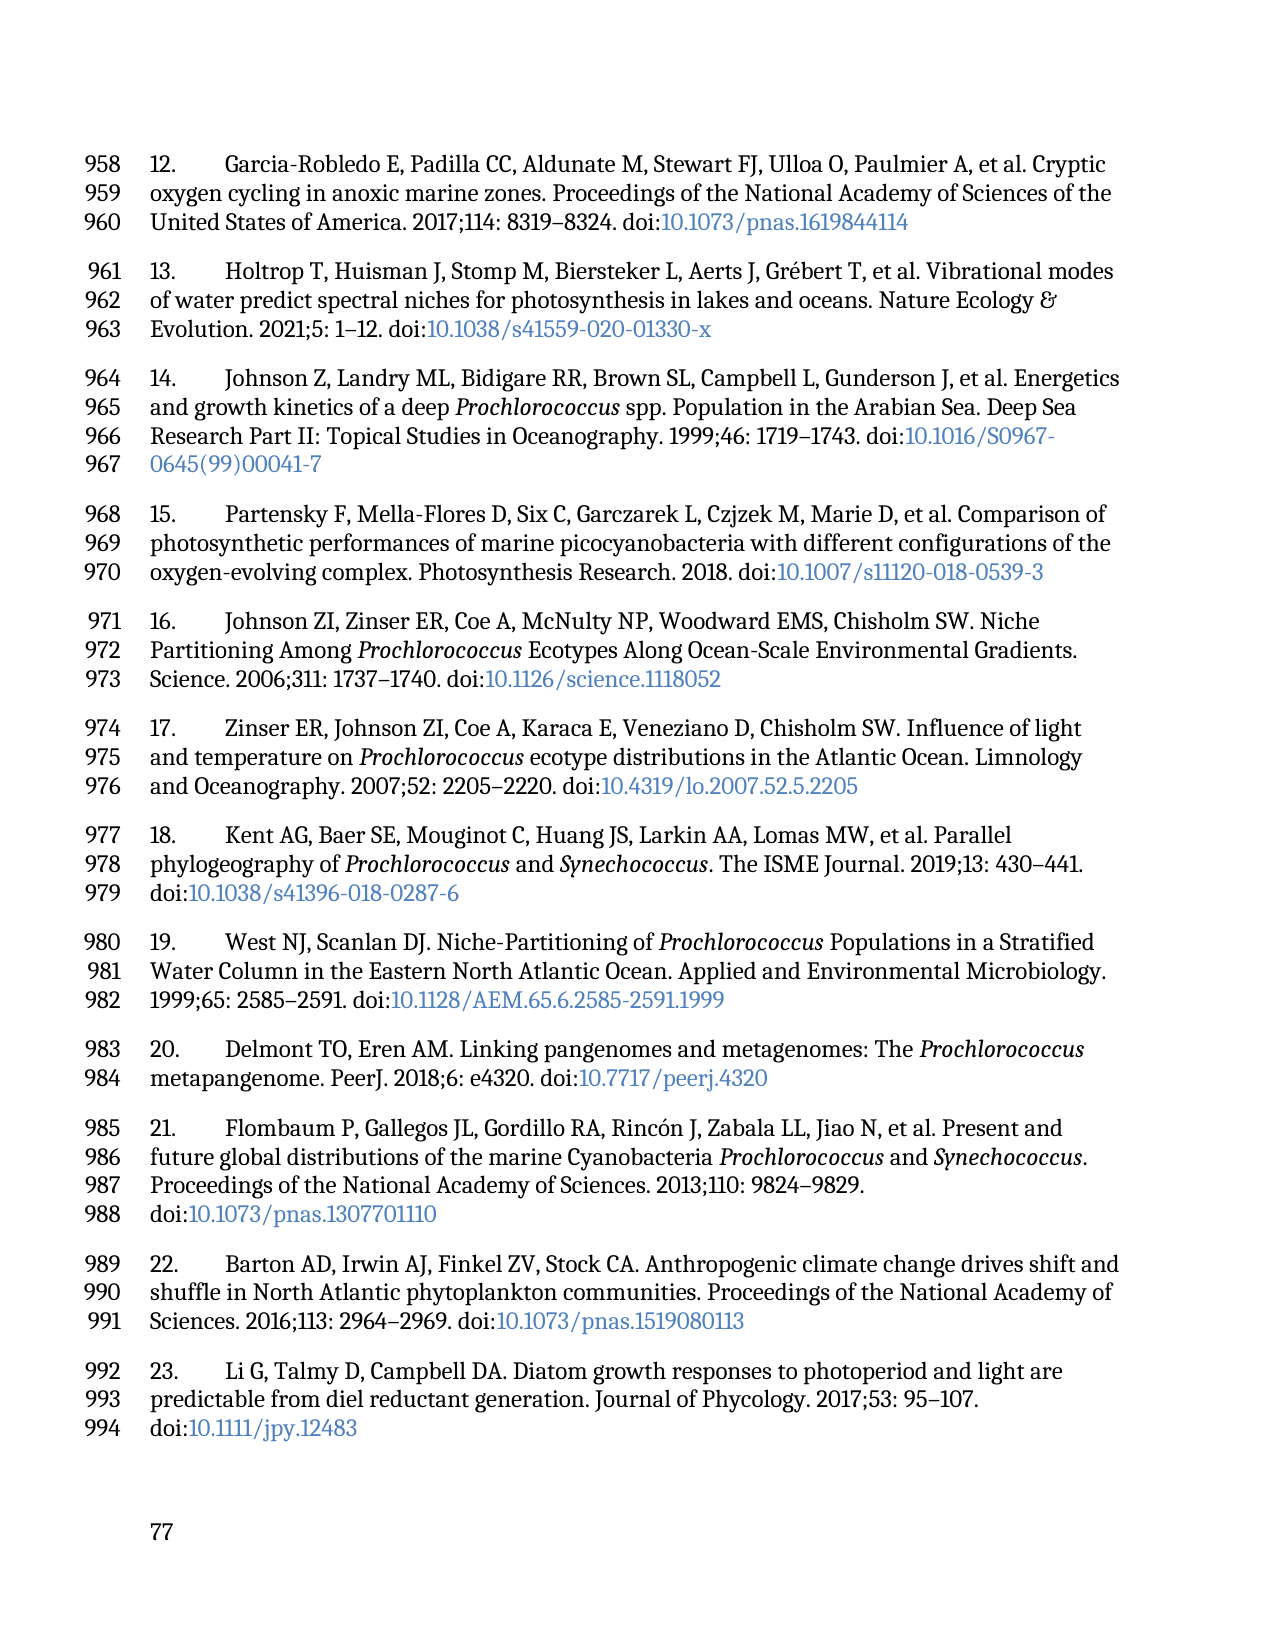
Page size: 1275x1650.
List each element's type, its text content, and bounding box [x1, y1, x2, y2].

text 23. Li G, Talmy D, Campbell DA. Diatom growth responses to photoperiod and light are predictable from diel reductant generation. Journal of Phycology. 2017;53: 95–107. doi:10.1111/jpy.12483 [150, 1357, 1125, 1443]
text 17. Zinser ER, Johnson ZI, Coe A, Karaca E, Veneziano D, Chisholm SW. Influence of light and temperature on Prochlorococcus ecotype distributions in the Atlantic Ocean. Limnology and Oceanography. 2007;52: 2205–2220. doi:10.4319/lo.2007.52.5.2205 [150, 714, 1125, 800]
text 16. Johnson ZI, Zinser ER, Coe A, McNulty NP, Woodward EMS, Chisholm SW. Niche Partitioning Among Prochlorococcus Ecotypes Along Ocean-Scale Environmental Gradients. Science. 2006;311: 1737–1740. doi:10.1126/science.1118052 [150, 607, 1125, 693]
text 14. Johnson Z, Landry ML, Bidigare RR, Brown SL, Campbell L, Gunderson J, et al. Energetics and growth kinetics of a deep Prochlorococcus spp. Population in the Arabian Sea. Deep Sea Research Part II: Topical Studies in Oceanography. 1999;46: 1719–1743. doi:10.1016/S0967-0645(99)00041-7 [150, 364, 1125, 479]
text 21. Flombaum P, Gallegos JL, Gordillo RA, Rincón J, Zabala LL, Jiao N, et al. Present and future global distributions of the marine Cyanobacteria Prochlorococcus and Synechococcus. Proceedings of the National Academy of Sciences. 2013;110: 9824–9829. doi:10.1073/pnas.1307701110 [150, 1114, 1125, 1229]
text 22. Barton AD, Irwin AJ, Finkel ZV, Stock CA. Anthropogenic climate change drives shift and shuffle in North Atlantic phytoplankton communities. Proceedings of the National Academy of Sciences. 2016;113: 2964–2969. doi:10.1073/pnas.1519080113 [150, 1249, 1125, 1336]
text 19. West NJ, Scanlan DJ. Niche-Partitioning of Prochlorococcus Populations in a Stratified Water Column in the Eastern North Atlantic Ocean. Applied and Environmental Microbiology. 1999;65: 2585–2591. doi:10.1128/AEM.65.6.2585-2591.1999 [150, 928, 1125, 1014]
text 15. Partensky F, Mella-Flores D, Six C, Garczarek L, Czjzek M, Marie D, et al. Comparison of photosynthetic performances of marine picocyanobacteria with different configurations of the oxygen-evolving complex. Photosynthesis Research. 2018. doi:10.1007/s11120-018-0539-3 [150, 500, 1125, 586]
text 18. Kent AG, Baer SE, Mouginot C, Huang JS, Larkin AA, Lomas MW, et al. Parallel phylogeography of Prochlorococcus and Synechococcus. The ISME Journal. 2019;13: 430–441. doi:10.1038/s41396-018-0287-6 [150, 821, 1125, 907]
text 13. Holtrop T, Huisman J, Stomp M, Biersteker L, Aerts J, Grébert T, et al. Vibrational modes of water predict spectral niches for photosynthesis in lakes and oceans. Nature Ecology & Evolution. 2021;5: 1–12. doi:10.1038/s41559-020-01330-x [150, 257, 1125, 343]
text 20. Delmont TO, Eren AM. Linking pangenomes and metagenomes: The Prochlorococcus metapangenome. PeerJ. 2018;6: e4320. doi:10.7717/peerj.4320 [150, 1035, 1125, 1093]
text 12. Garcia-Robledo E, Padilla CC, Aldunate M, Stewart FJ, Ulloa O, Paulmier A, et al. Cryptic oxygen cycling in anoxic marine zones. Proceedings of the National Academy of Sciences of the United States of America. 2017;114: 8319–8324. doi:10.1073/pnas.1619844114 [150, 150, 1125, 236]
